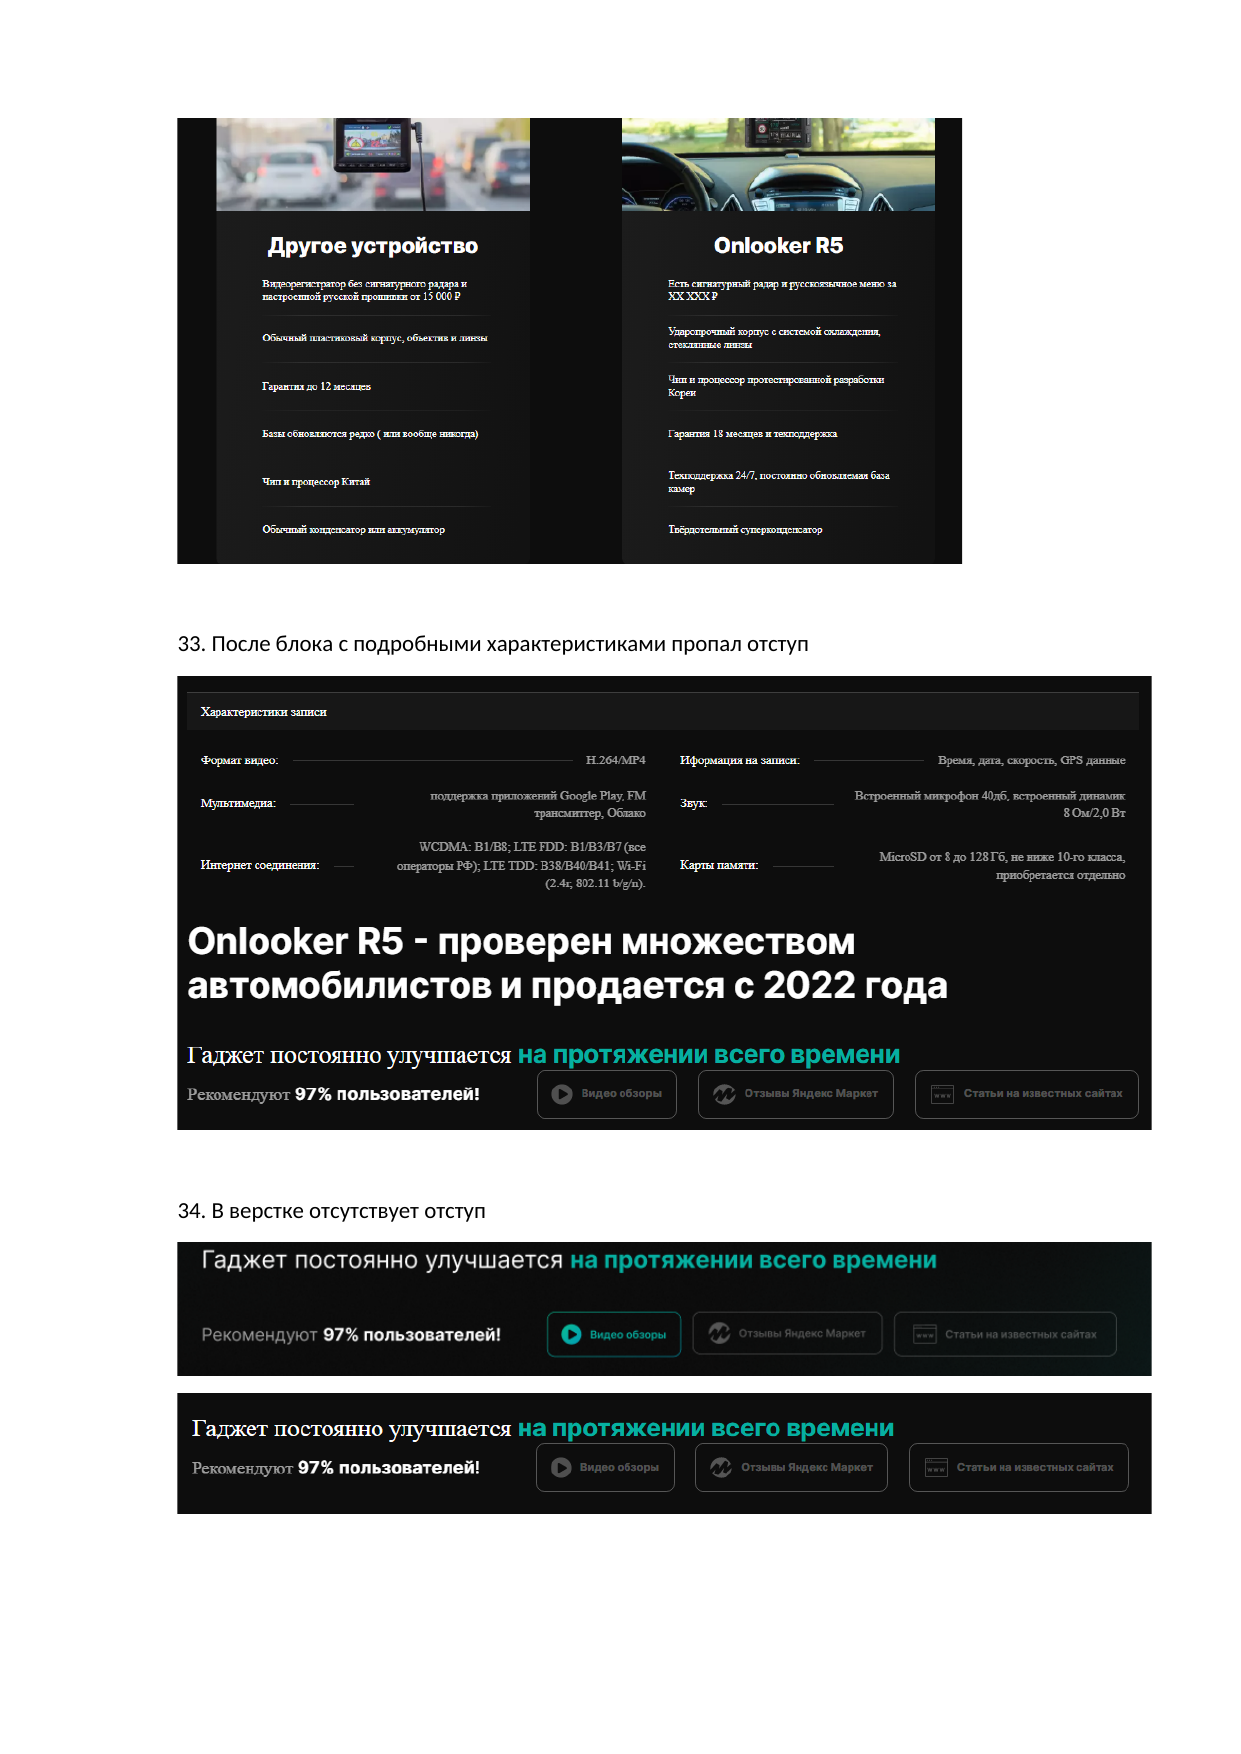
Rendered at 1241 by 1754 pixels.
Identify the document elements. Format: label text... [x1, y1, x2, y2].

text 34. В верстке отсутствует отступ [177, 1196, 1152, 1224]
picture [177, 676, 1152, 1130]
picture [177, 1393, 1152, 1514]
picture [177, 1242, 1152, 1376]
text 33. После блока с подробными характеристиками пропал отступ [177, 629, 1152, 658]
picture [177, 118, 963, 564]
